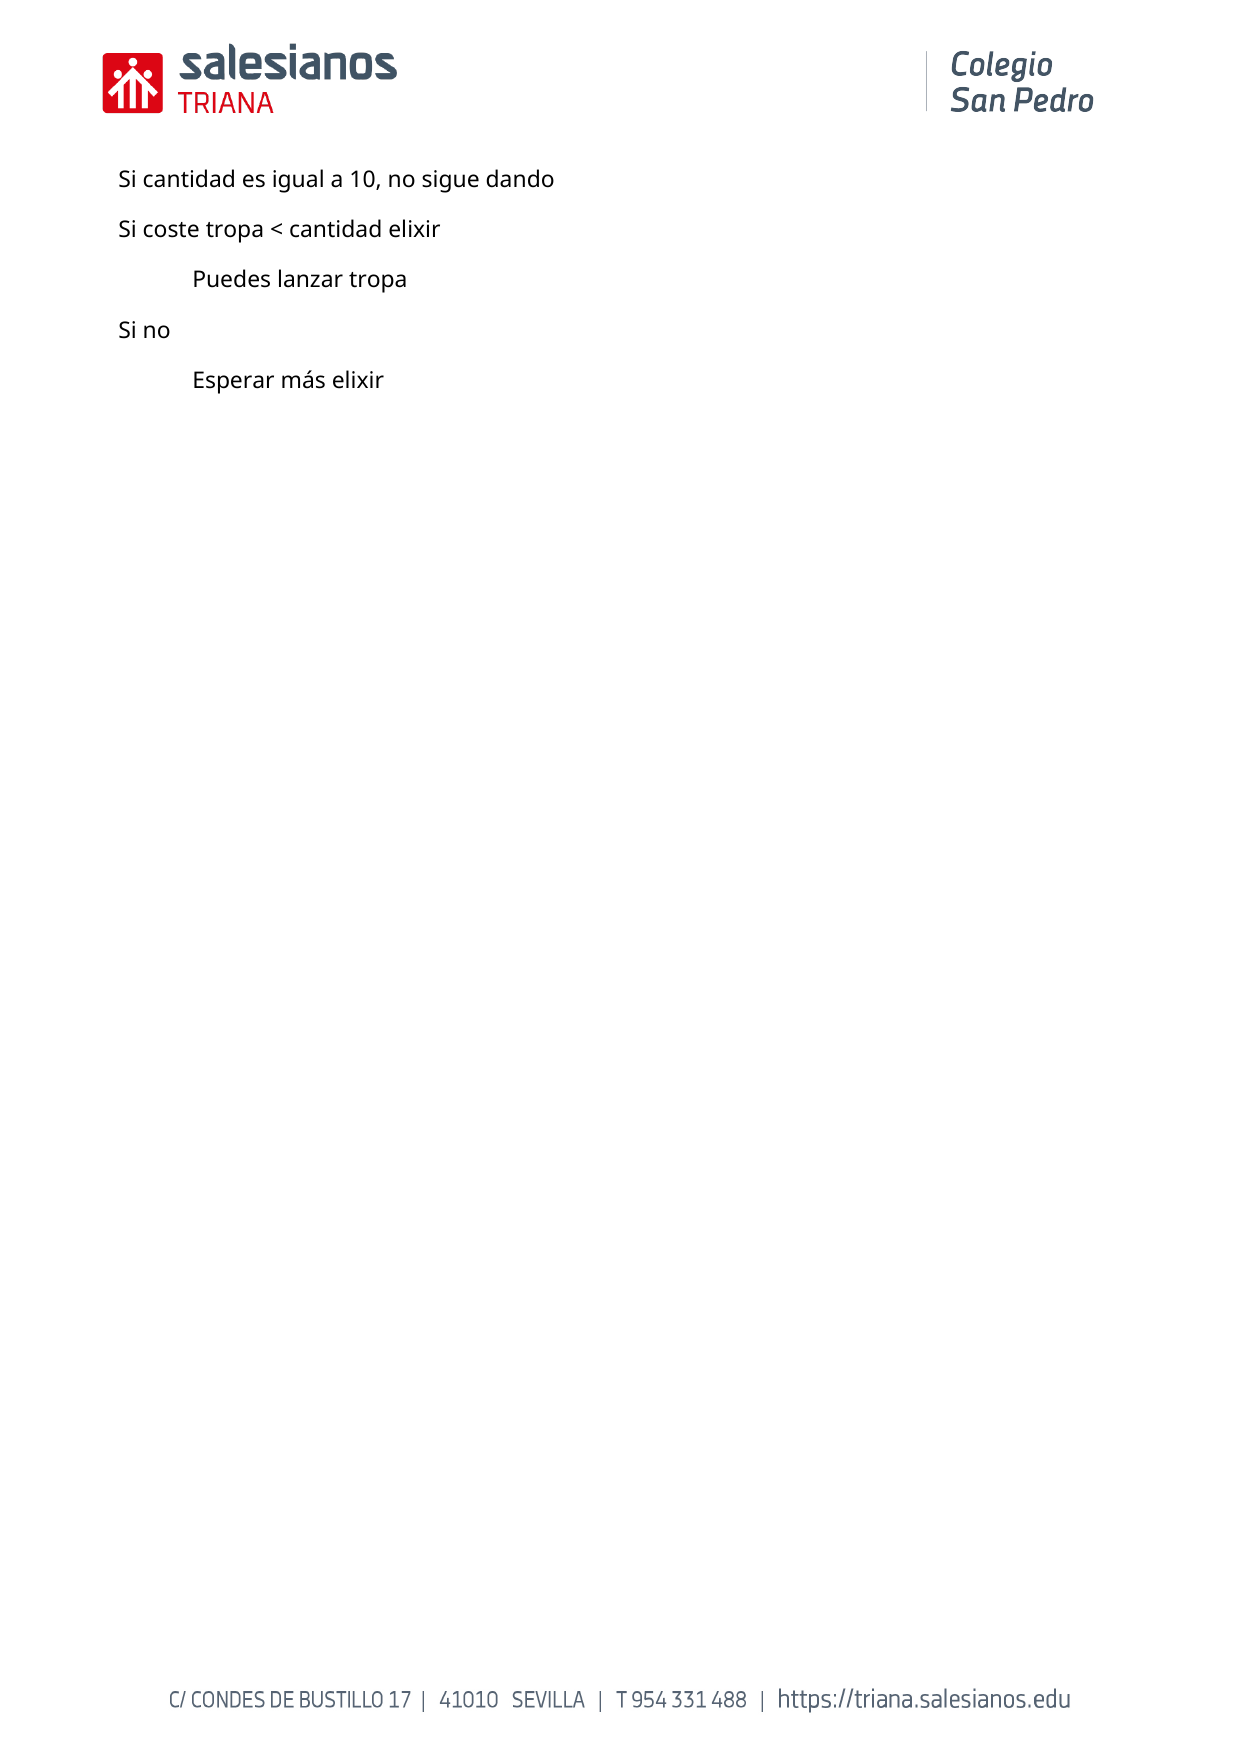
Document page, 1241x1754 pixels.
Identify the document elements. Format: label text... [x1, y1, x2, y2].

picture [0, 1680, 1241, 1754]
text Si coste tropa < cantidad elixir [118, 213, 1122, 244]
text Si cantidad es igual a 10, no sigue dando [118, 162, 1122, 194]
picture [93, 28, 402, 125]
text Esperar más elixir [118, 364, 1122, 395]
text Si no [118, 314, 1122, 345]
picture [917, 37, 1102, 127]
text Puedes lanzar tropa [118, 263, 1122, 294]
